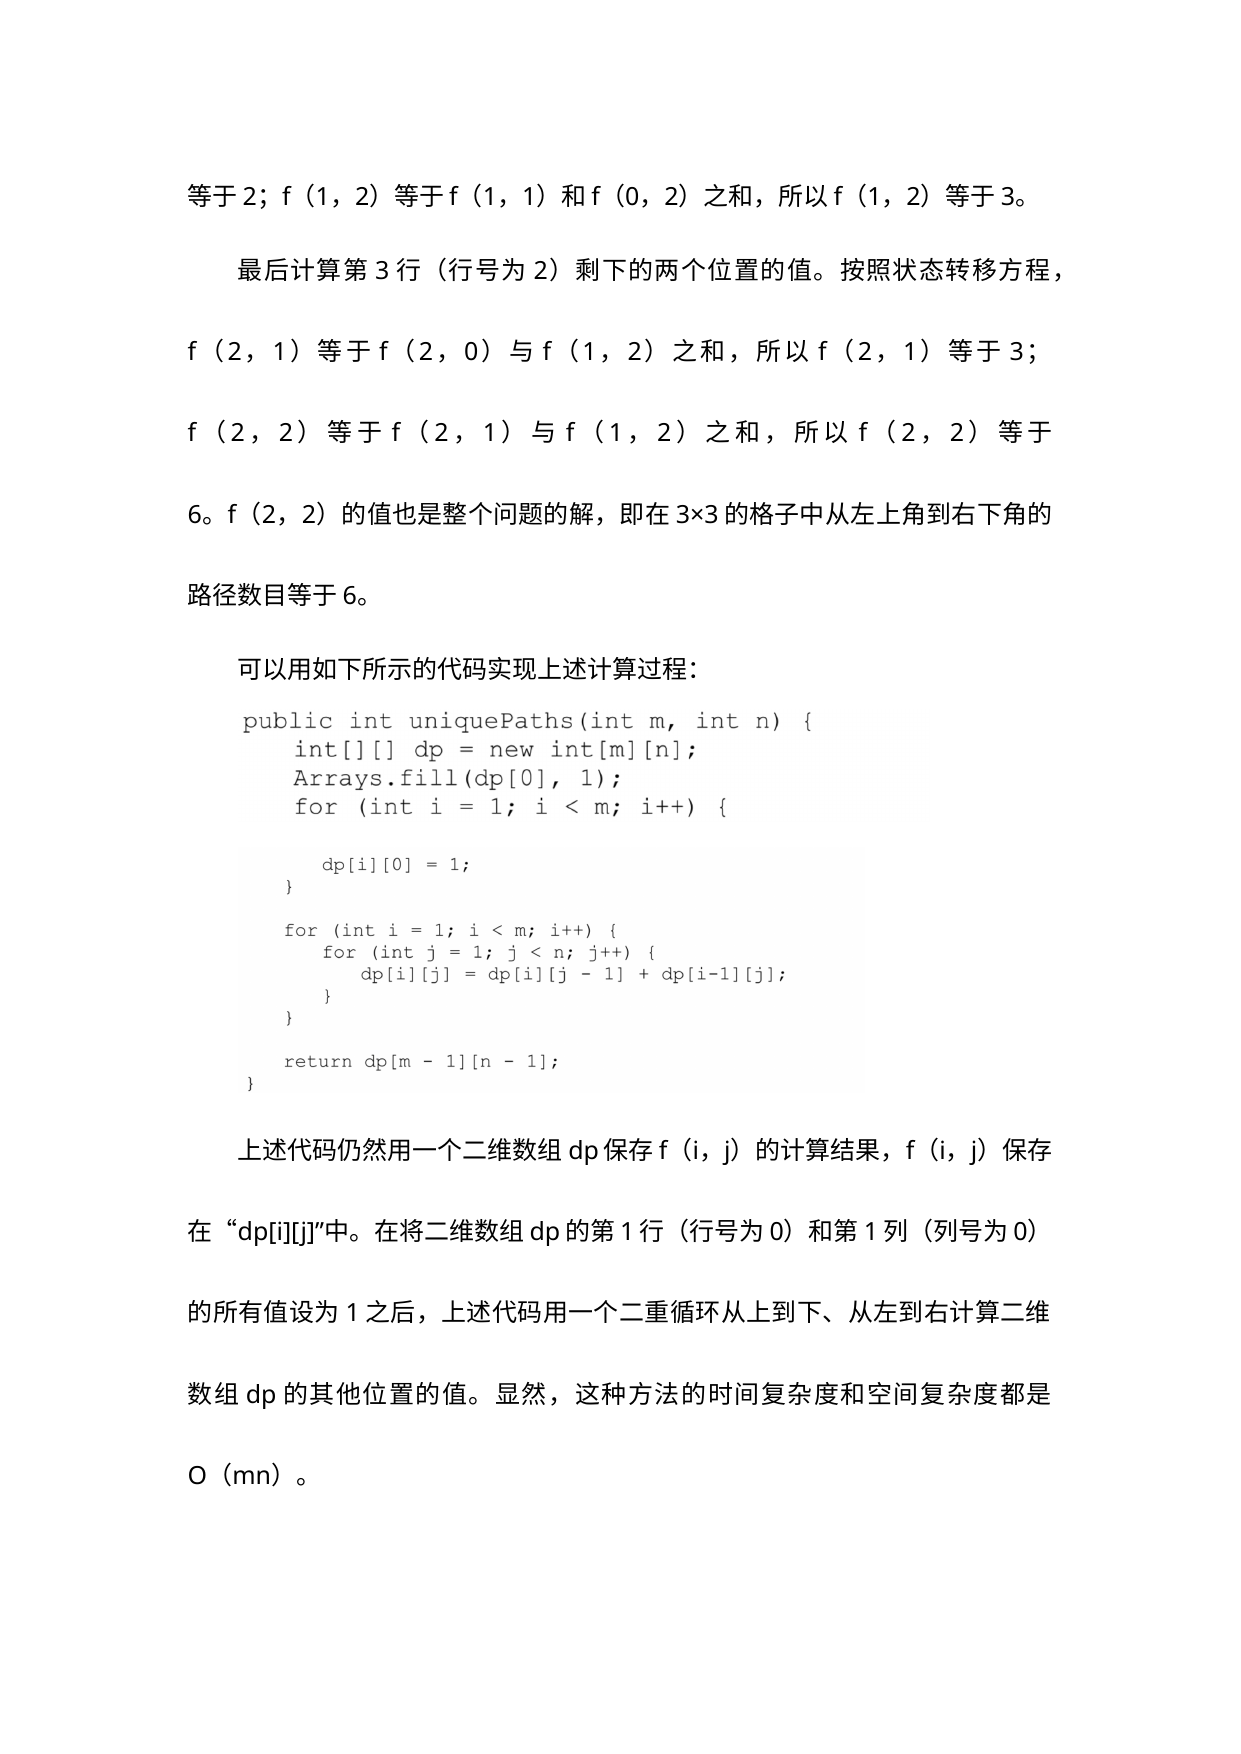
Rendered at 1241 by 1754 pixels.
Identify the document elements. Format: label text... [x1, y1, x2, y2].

text 最后计算第3行（行号为2）剩下的两个位置的值。按照状态转移方程，f（2，1）等于f（2，0）与f（1，2）之和，所以f（2，1）等于3；f（2，2）等于f（2，1）与f（1，2）之和，所以f（2，2）等于6。f（2，2）的值也是整个问题的解，即在3×3的格子中从左上角到右下角的路径数目等于6。 [187, 236, 1053, 626]
picture [237, 709, 930, 822]
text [187, 162, 1053, 227]
picture [237, 847, 865, 1093]
text 可以用如下所示的代码实现上述计算过程： [187, 635, 1053, 700]
text 上述代码仍然用一个二维数组dp保存f（i，j）的计算结果，f（i，j）保存在“dp[i][j]”中。在将二维数组dp的第1行（行号为0）和第1列（列号为0）的所有值设为1之后，上述代码用一个二重循环从上到下、从左到右计算二维数组dp的其他位置的值。显然，这种方法的时间复杂度和空间复杂度都是O（mn）。 [187, 1116, 1053, 1506]
